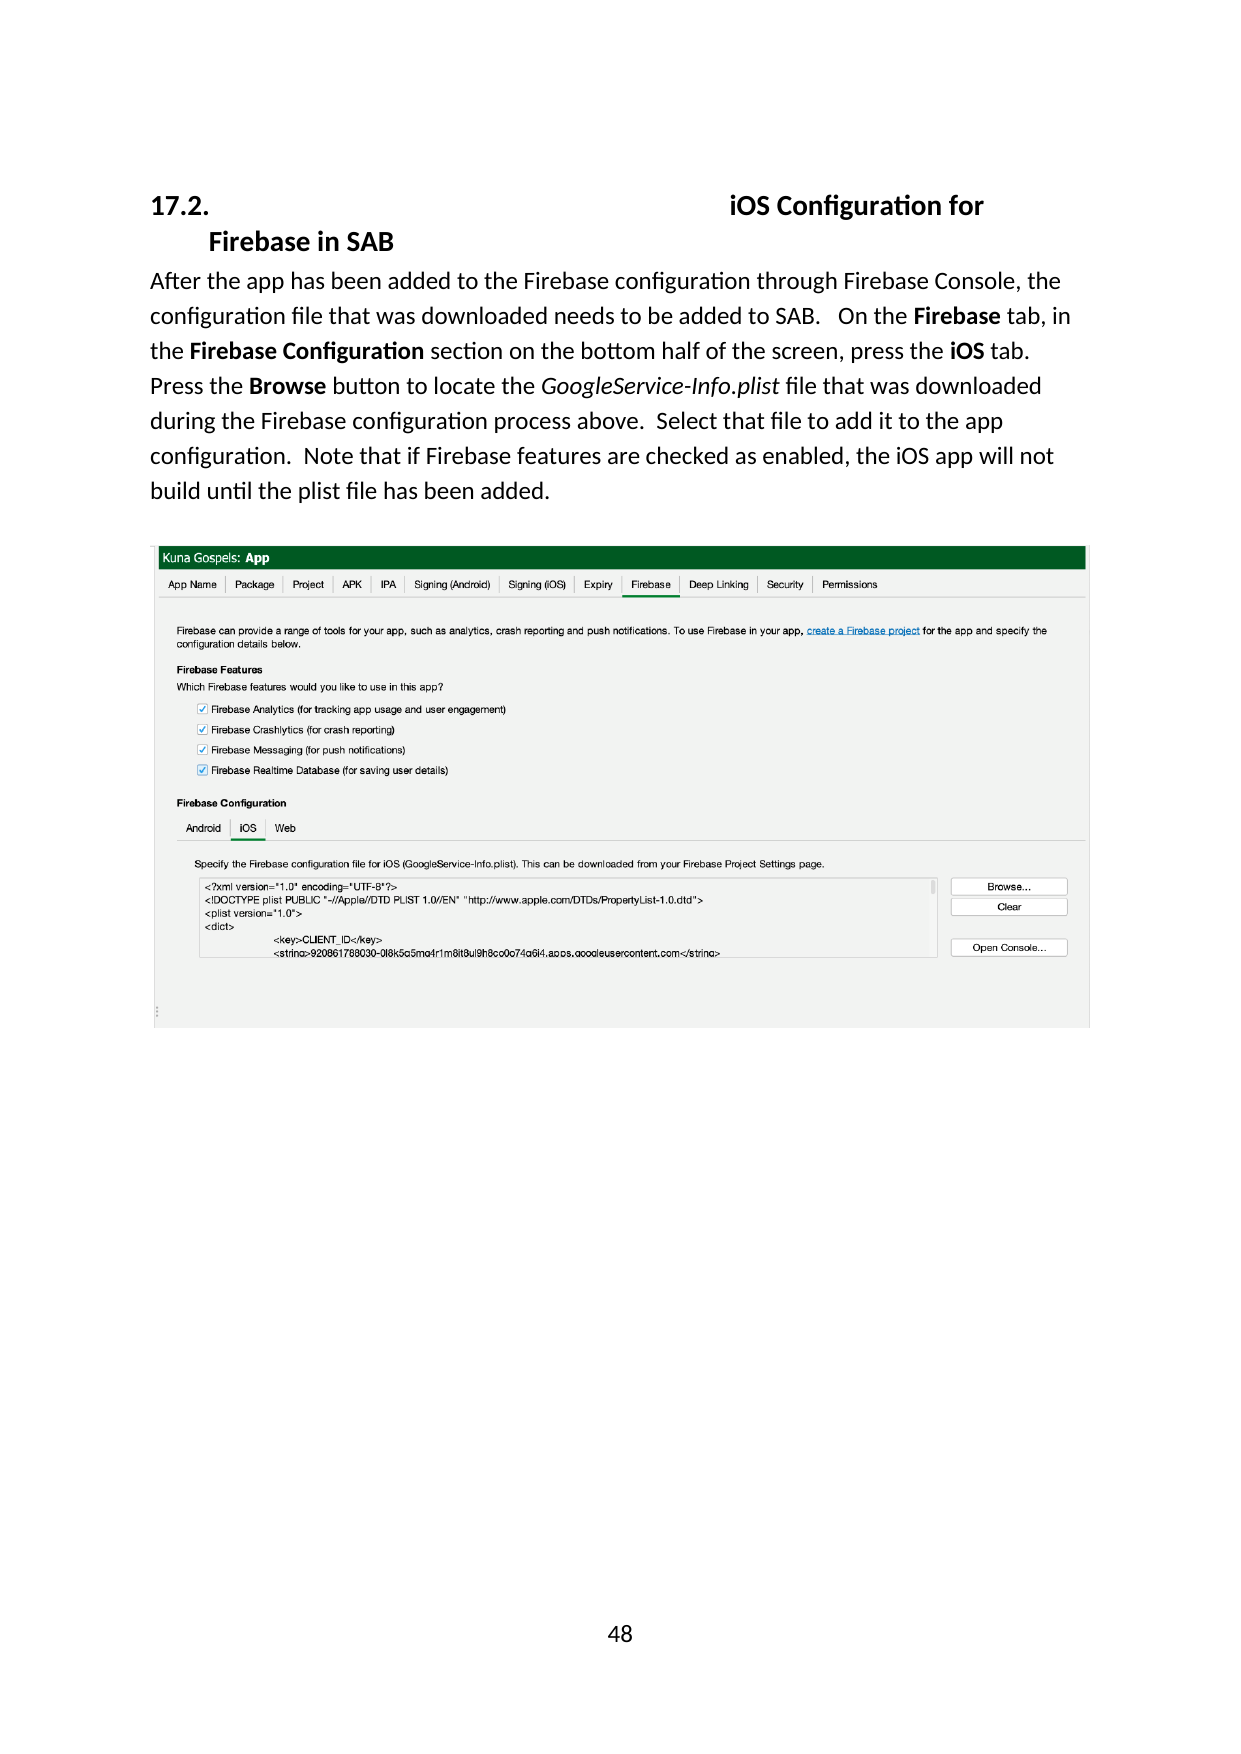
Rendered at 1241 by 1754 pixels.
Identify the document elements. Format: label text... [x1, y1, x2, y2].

text After the app has been added to the Firebase configuration through Firebase Console, the configuration file that was downloaded needs to be added to SAB. On the Firebase tab, in the Firebase Configuration section on the bottom half of the screen, press the iOS tab. Press the Browse button to locate the GoogleService-Info.plist file that was downloaded during the Firebase configuration process above. Select that file to add it to the app configuration. Note that if Firebase features are checked as enabled, the iOS app will not build until the plist file has been added. [150, 265, 1090, 506]
picture [150, 545, 1090, 1028]
subtitle iOS Configuration for Firebase in SAB [150, 187, 1090, 259]
